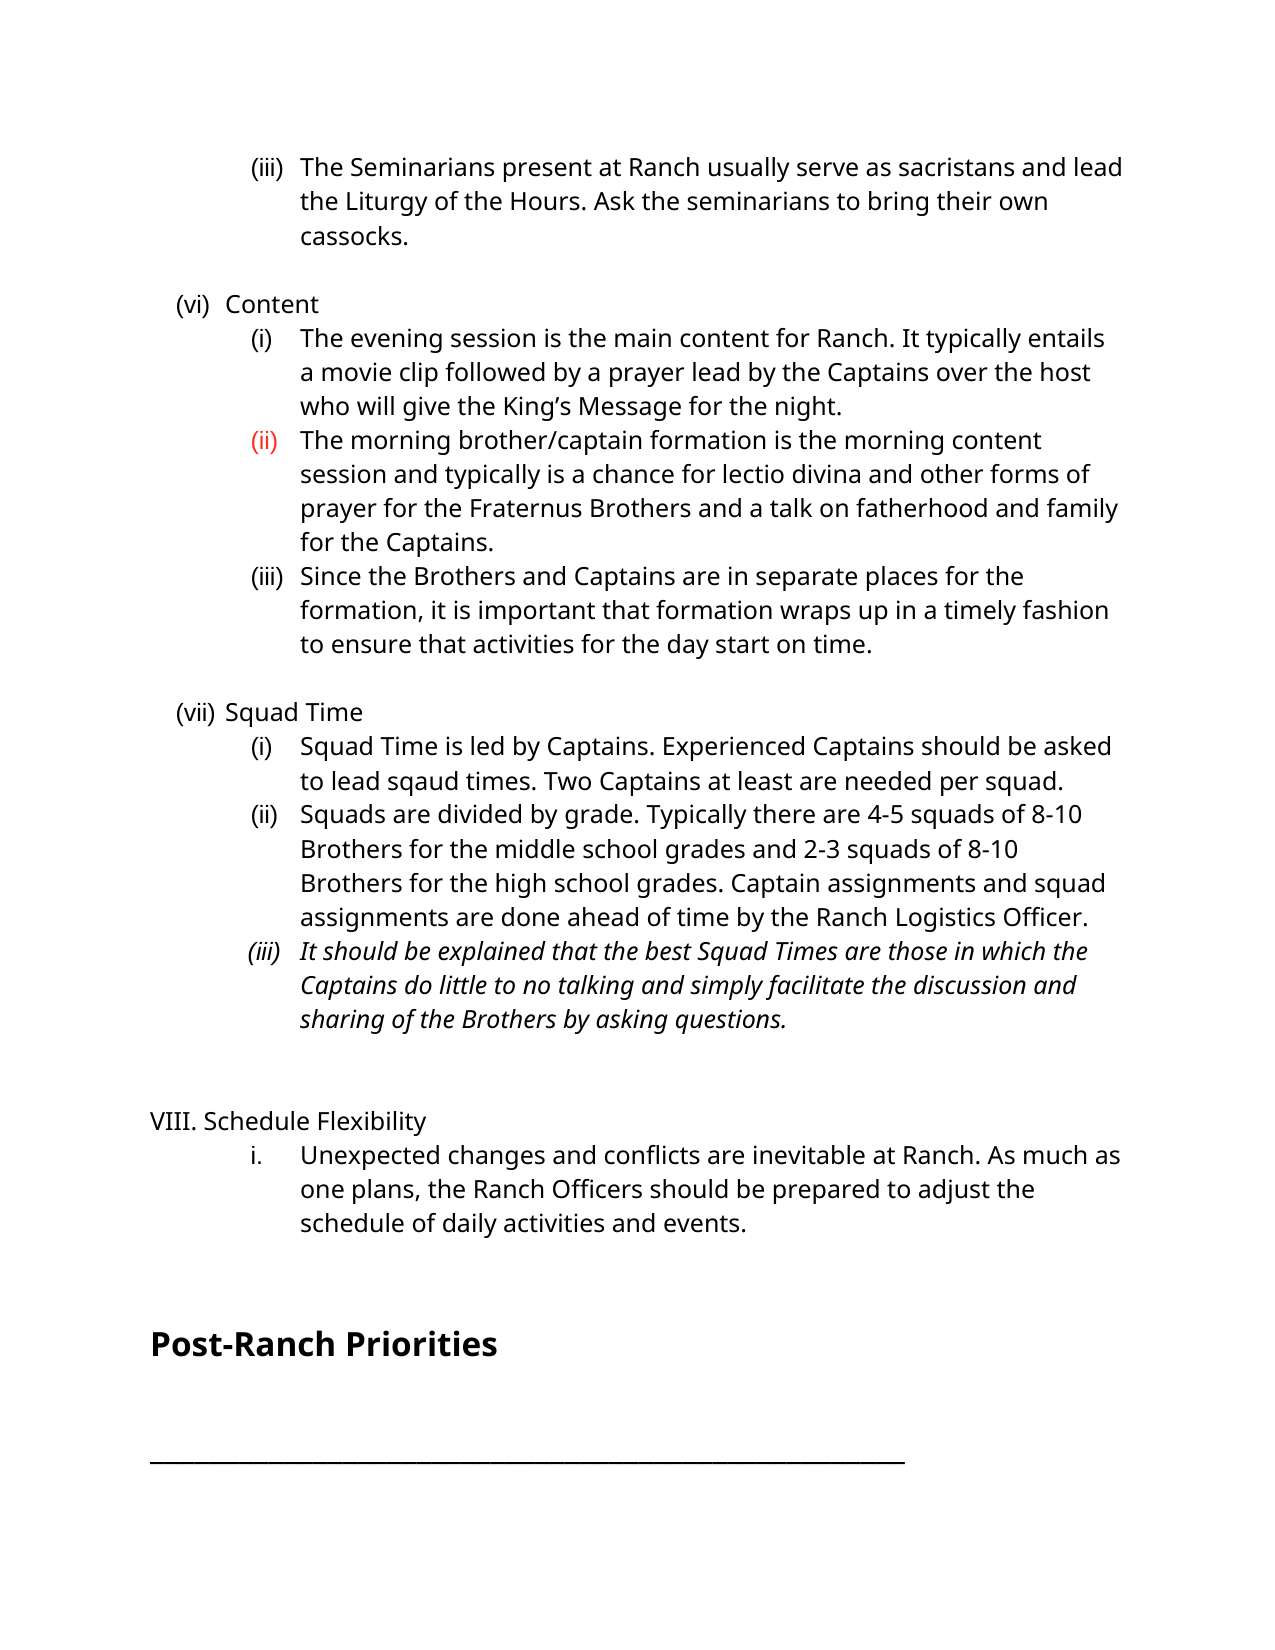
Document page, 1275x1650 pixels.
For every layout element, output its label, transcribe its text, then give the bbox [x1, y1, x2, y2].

list Unexpected changes and conflicts are inevitable at Ranch. As much as one plans, the Ranch Officers should be prepared to adjust the schedule of daily activities and events. [250, 1138, 1125, 1240]
list Content [175, 286, 1125, 320]
list Squad Time is led by Captains. Experienced Captains should be asked to lead sqaud times. Two Captains at least are needed per squad. [250, 729, 1125, 797]
list Since the Brothers and Captains are in separate places for the formation, it is important that formation wraps up in a timely fashion to ensure that activities for the day start on time. [250, 559, 1125, 661]
list The evening session is the main content for Ranch. It typically entails a movie clip followed by a prayer lead by the Captains over the host who will give the King’s Message for the night. [250, 320, 1125, 422]
text ___________________________________________________ [150, 1424, 1125, 1469]
list The morning brother/captain formation is the morning content session and typically is a chance for lectio divina and other forms of prayer for the Fraternus Brothers and a talk on fatherhood and family for the Captains. [250, 422, 1125, 559]
list The Seminarians present at Ranch usually serve as sacristans and lead the Liturgy of the Hours. Ask the seminarians to bring their own cassocks. [250, 150, 1125, 252]
text VIII. Schedule Flexibility [150, 1104, 1125, 1138]
text Post-Ranch Priorities [150, 1321, 1125, 1366]
list Squad Time [175, 695, 1125, 729]
list It should be explained that the best Squad Times are those in which the Captains do little to no talking and simply facilitate the discussion and sharing of the Brothers by asking questions. [247, 933, 1125, 1036]
list Squads are divided by grade. Typically there are 4-5 squads of 8-10 Brothers for the middle school grades and 2-3 squads of 8-10 Brothers for the high school grades. Captain assignments and squad assignments are done ahead of time by the Ranch Logistics Officer. [250, 797, 1125, 933]
